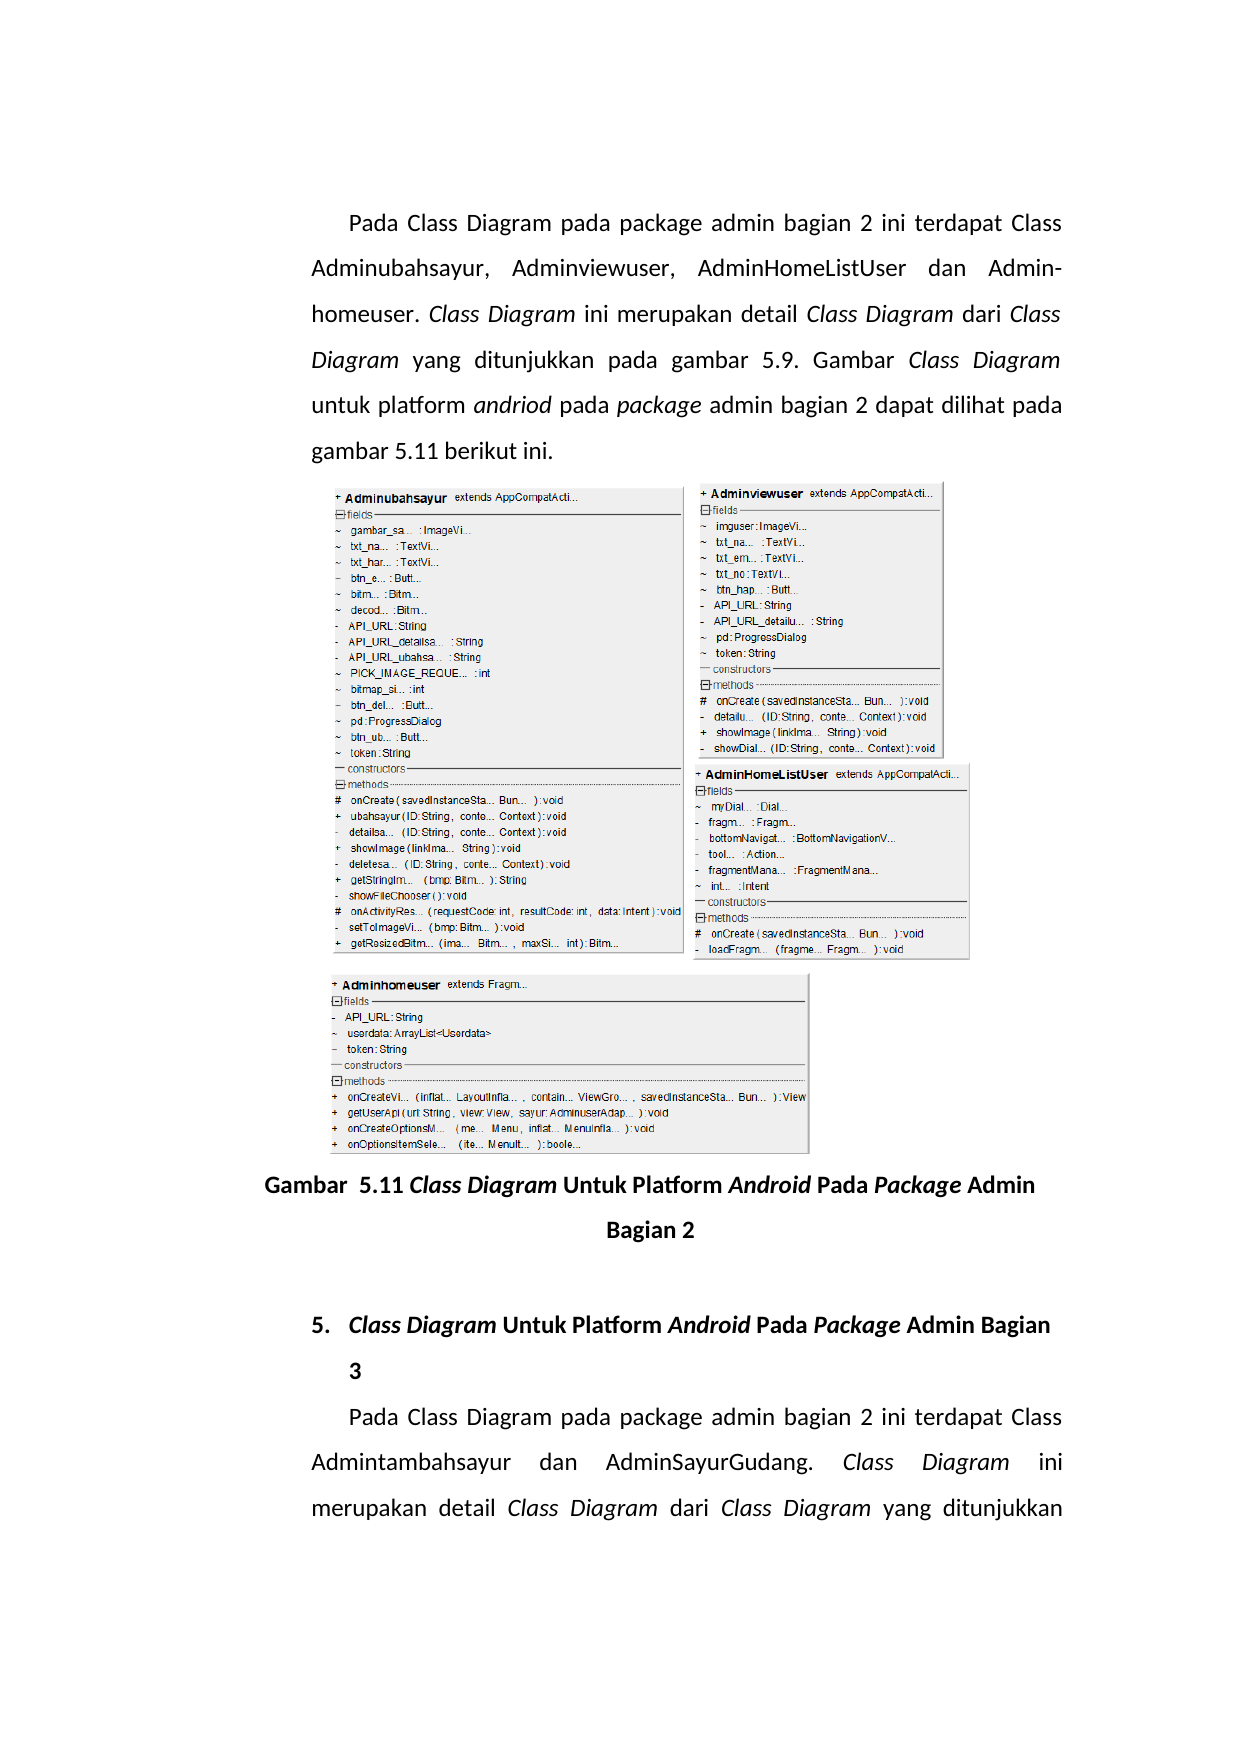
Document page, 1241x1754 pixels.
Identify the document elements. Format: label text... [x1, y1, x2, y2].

list Class Diagram Untuk Platform Android Pada Package Admin Bagian 3 [311, 1309, 1063, 1386]
text Pada Class Diagram pada package admin bagian 2 ini terdapat Class Adminubahsayur, Adminviewuser, AdminHomeListUser dan Admin-homeuser. Class Diagram ini merupakan detail Class Diagram dari Class Diagram yang ditunjukkan pada gambar 5.9. Gambar Class Diagram untuk platform andriod pada package admin bagian 2 dapat dilihat pada gambar 5.11 berikut ini. [311, 207, 1063, 466]
picture [329, 481, 970, 1154]
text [311, 1401, 1063, 1523]
subtitle Gambar 5.11 Class Diagram Untuk Platform Android Pada Package Admin Bagian 2 [235, 1169, 1064, 1245]
